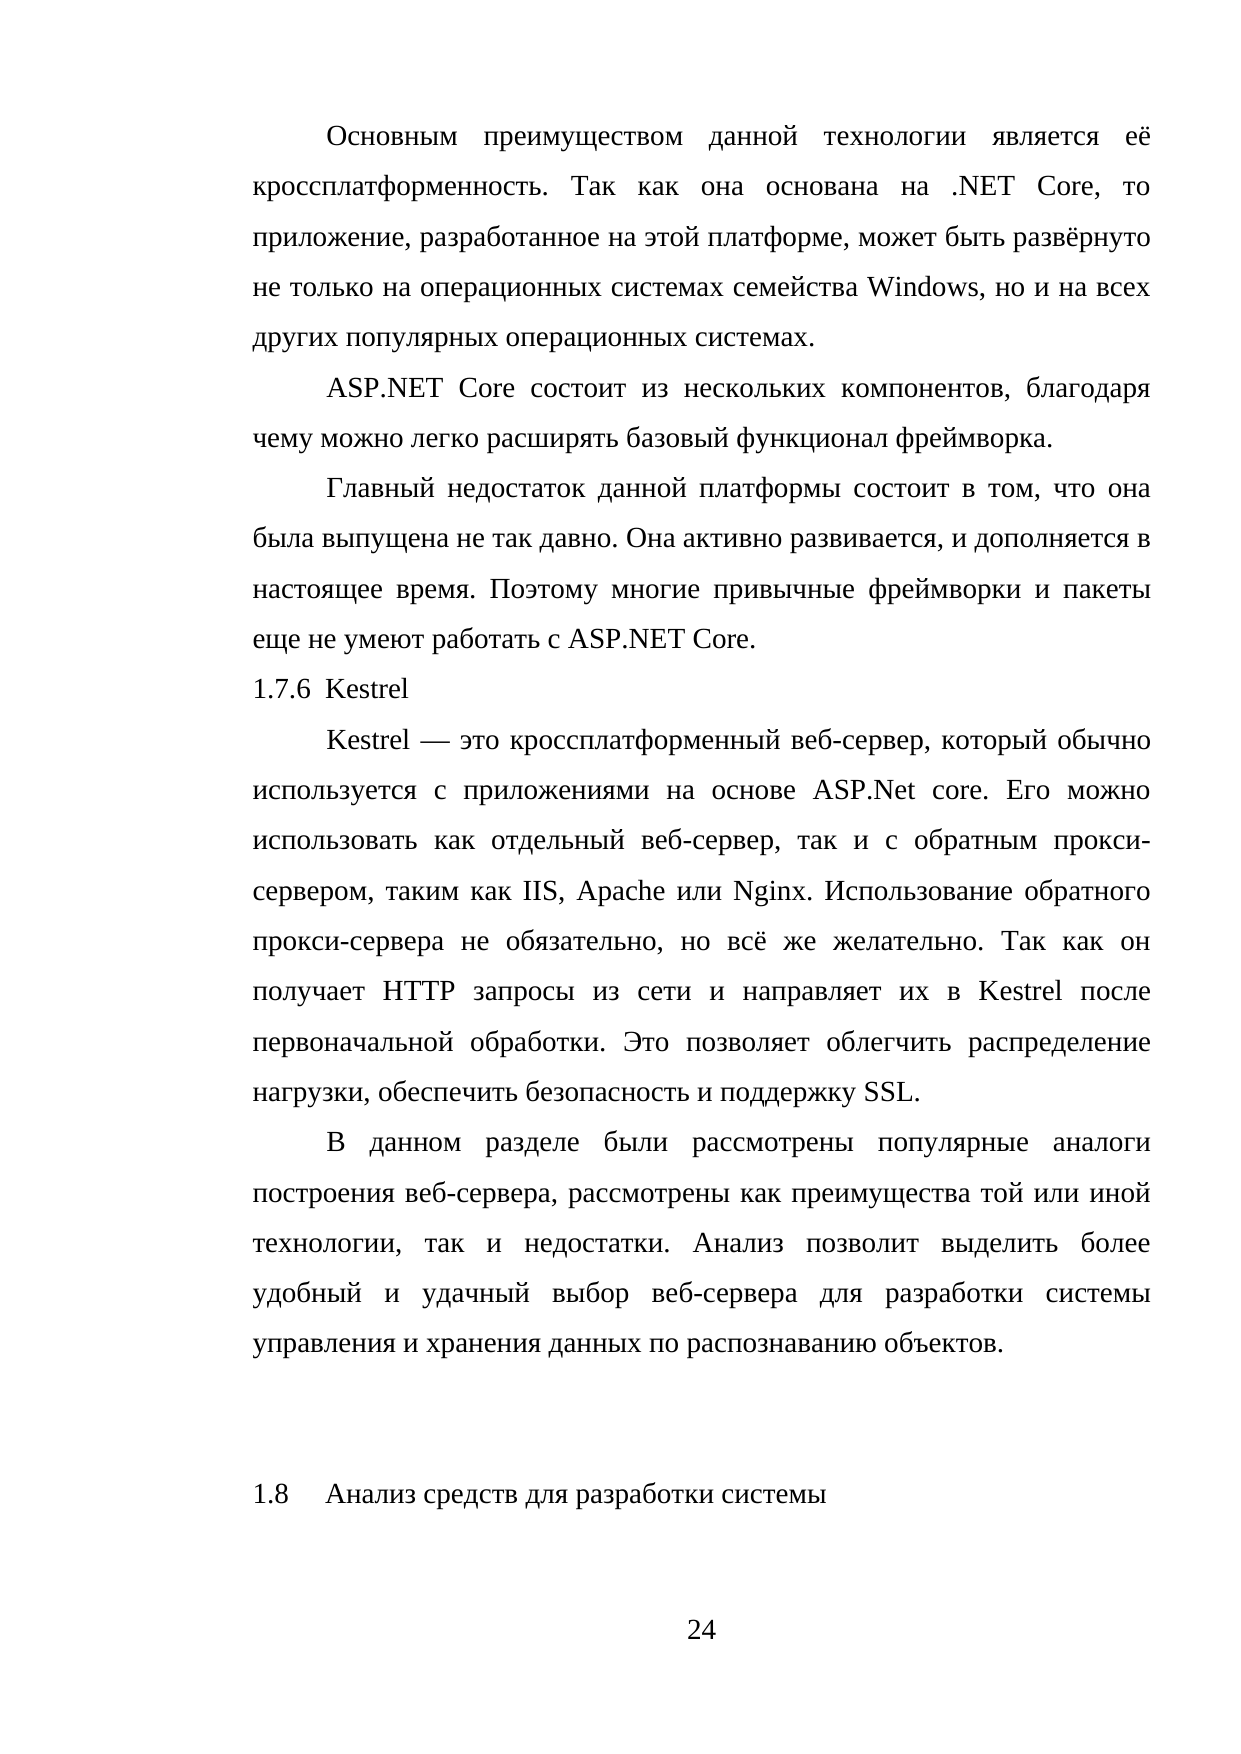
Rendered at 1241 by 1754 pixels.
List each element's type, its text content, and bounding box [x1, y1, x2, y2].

text ASP.NET Core состоит из нескольких компонентов, благодаря чему можно легко расширять базовый функционал фреймворка. [252, 370, 1152, 453]
text В данном разделе были рассмотрены популярные аналоги построения веб-сервера, рассмотрены как преимущества той или иной технологии, так и недостатки. Анализ позволит выделить более удобный и удачный выбор веб-сервера для разработки системы управления и хранения данных по распознаванию объектов. [252, 1124, 1152, 1359]
text Главный недостаток данной платформы состоит в том, что она была выпущена не так давно. Она активно развивается, и дополняется в настоящее время. Поэтому многие привычные фреймворки и пакеты еще не умеют работать c ASP.NET Core. [252, 470, 1152, 655]
text Основным преимуществом данной технологии является её кроссплатформенность. Так как она основана на .NET Core, то приложение, разработанное на этой платформе, может быть развёрнуто не только на операционных системах семейства Windows, но и на всех других популярных операционных системах. [252, 118, 1152, 353]
text Анализ средств для разработки системы [192, 1477, 1146, 1510]
text Kestrel — это кроссплатформенный веб-сервер, который обычно используется с приложениями на основе ASP.Net core. Его можно использовать как отдельный веб-сервер, так и с обратным прокси-сервером, таким как IIS, Apache или Nginx. Использование обратного прокси-сервера не обязательно, но всё же желательно. Так как он получает НТТР запросы из сети и направляет их в Kestrel после первоначальной обработки. Это позволяет облегчить распределение нагрузки, обеспечить безопасность и поддержку SSL. [252, 722, 1152, 1108]
text Kestrel [177, 672, 1152, 705]
